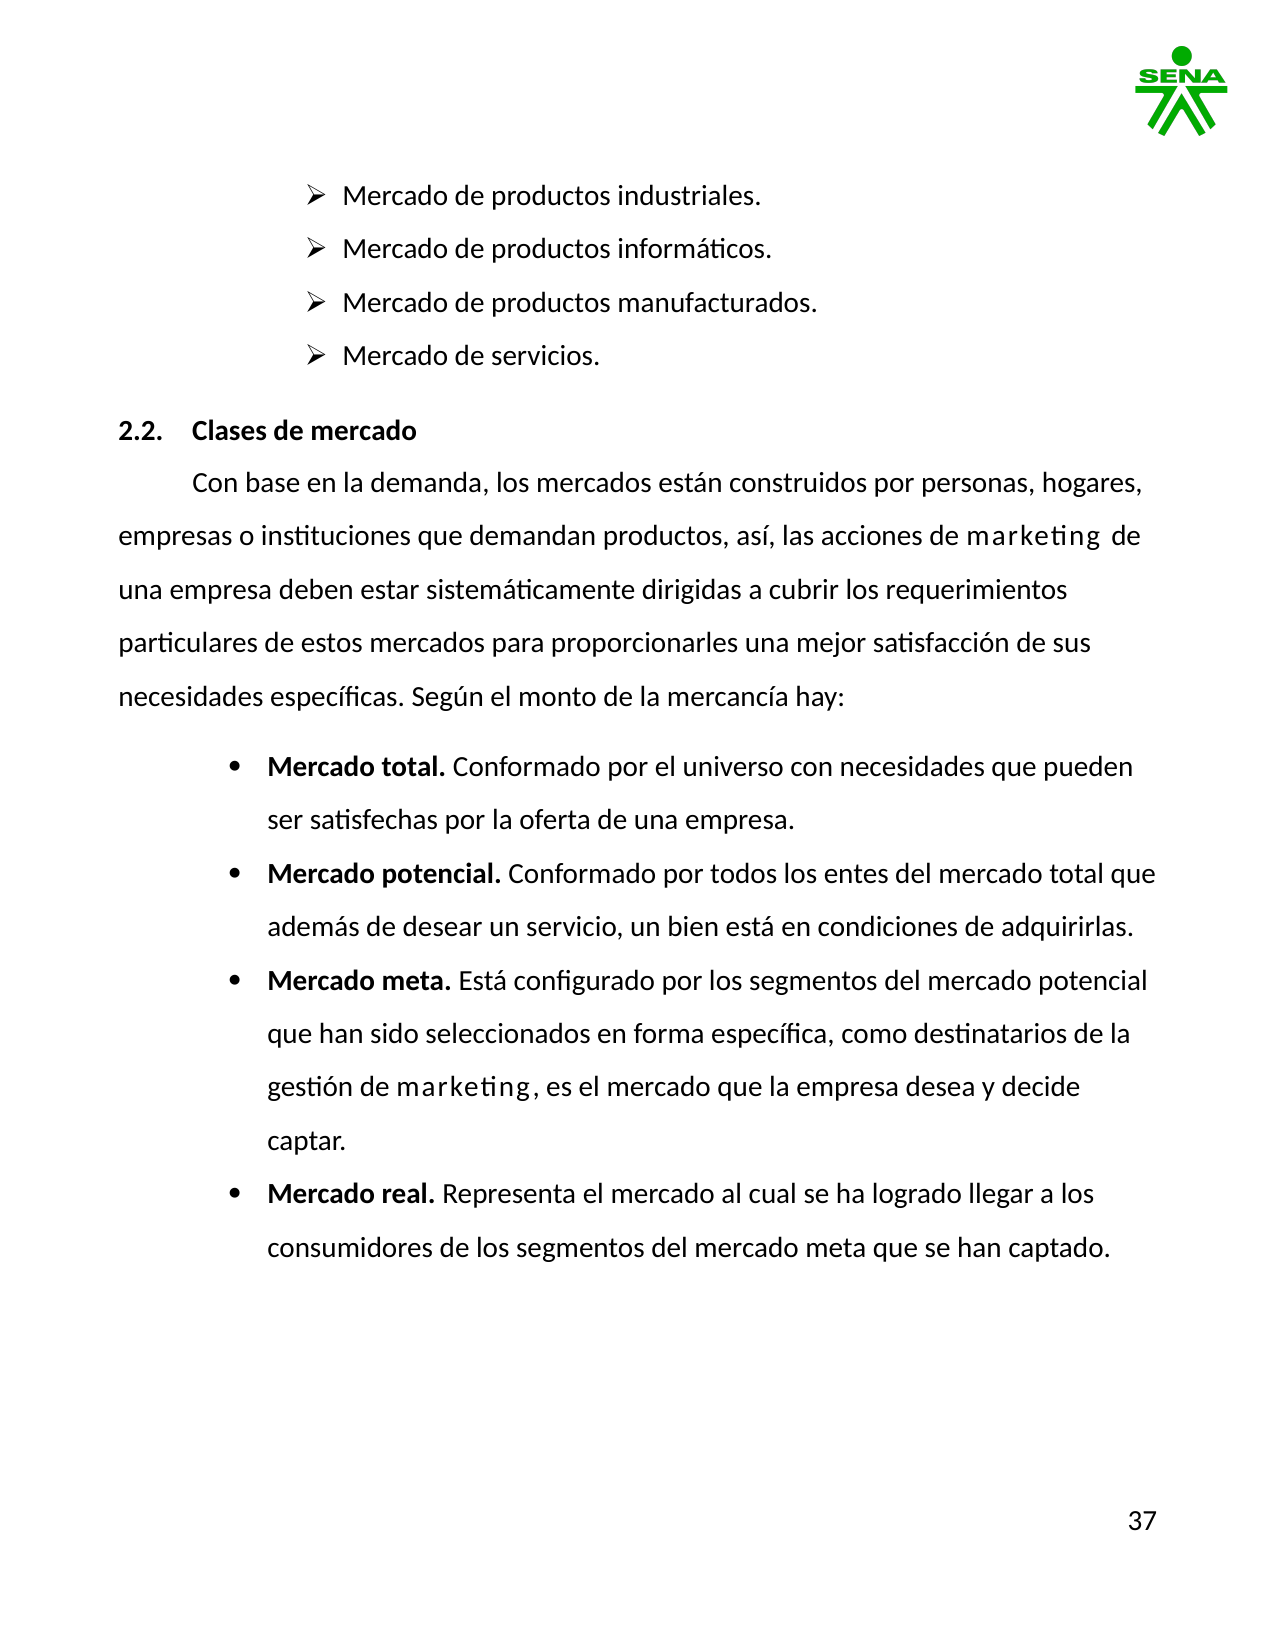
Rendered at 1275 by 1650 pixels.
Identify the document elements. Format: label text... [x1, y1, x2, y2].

list Mercado potencial. Conformado por todos los entes del mercado total que además de desear un servicio, un bien está en condiciones de adquirirlas. [229, 855, 1157, 944]
list Mercado de productos manufacturados. [304, 284, 1157, 320]
list Mercado meta. Está configurado por los segmentos del mercado potencial que han sido seleccionados en forma específica, como destinatarios de la gestión de marketing, es el mercado que la empresa desea y decide captar. [229, 962, 1157, 1158]
list Mercado total. Conformado por el universo con necesidades que pueden ser satisfechas por la oferta de una empresa. [229, 748, 1157, 837]
list Mercado de productos informáticos. [304, 231, 1157, 266]
text Con base en la demanda, los mercados están construidos por personas, hogares, empresas o instituciones que demandan productos, así, las acciones de marketing de una empresa deben estar sistemáticamente dirigidas a cubrir los requerimientos particulares de estos mercados para proporcionarles una mejor satisfacción de sus necesidades específicas. Según el monto de la mercancía hay: [118, 464, 1157, 713]
list Mercado de productos industriales. [304, 177, 1157, 213]
list Mercado real. Representa el mercado al cual se ha logrado llegar a los consumidores de los segmentos del mercado meta que se han captado. [229, 1175, 1157, 1264]
picture [1135, 46, 1228, 136]
list Mercado de servicios. [304, 337, 1157, 373]
subtitle Clases de mercado [118, 412, 1157, 447]
